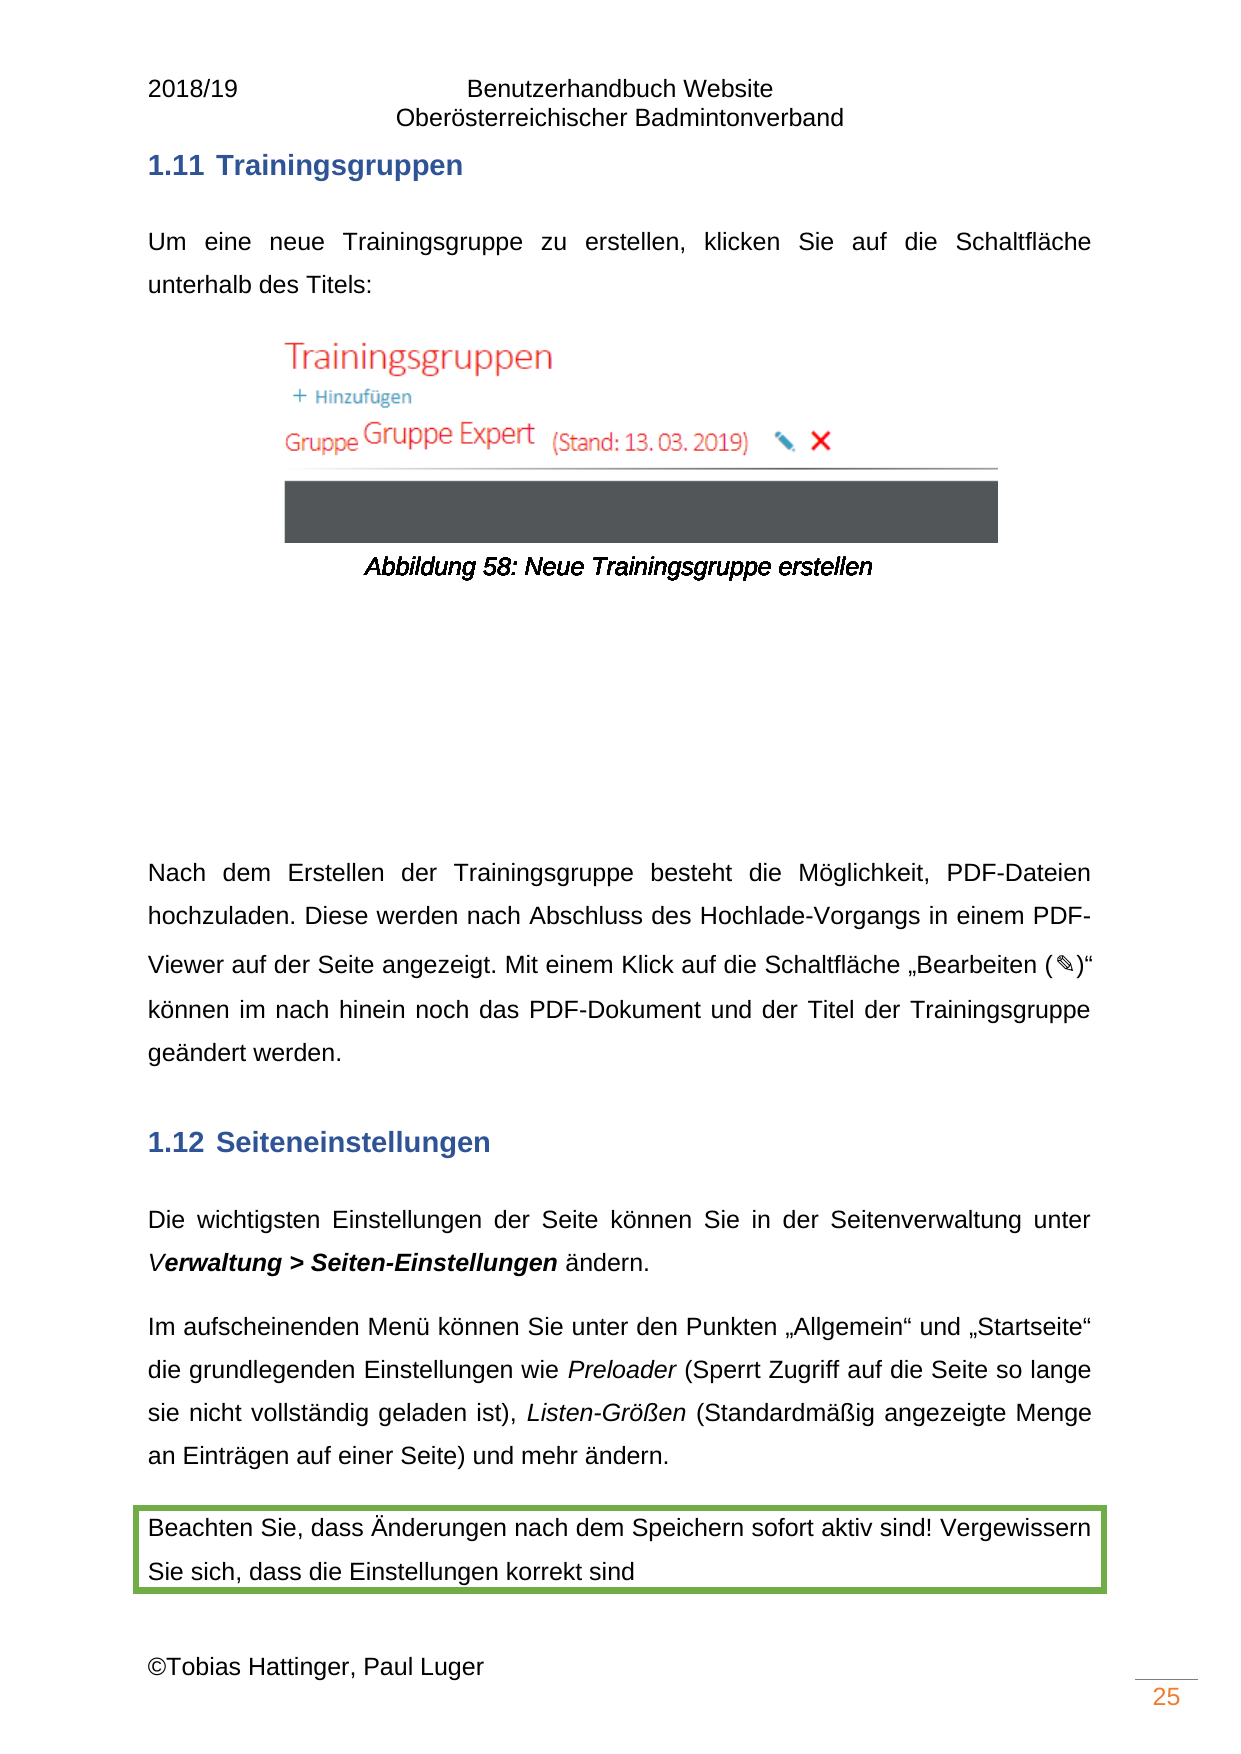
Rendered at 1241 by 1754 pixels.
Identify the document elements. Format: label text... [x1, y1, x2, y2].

picture [242, 313, 998, 543]
text Um eine neue Trainingsgruppe zu erstellen, klicken Sie auf die Schaltfläche unterhalb des Titels: [148, 227, 1093, 299]
text Die wichtigsten Einstellungen der Seite können Sie in der Seitenverwaltung unter Verwaltung > Seiten-Einstellungen ändern. [148, 1205, 1093, 1277]
text Beachten Sie, dass Änderungen nach dem Speichern sofort aktiv sind! Vergewissern Sie sich, dass die Einstellungen korrekt sind [139, 1511, 1101, 1587]
subtitle Trainingsgruppen [148, 148, 1093, 181]
text Im aufscheinenden Menü können Sie unter den Punkten „Allgemein“ und „Startseite“ die grundlegenden Einstellungen wie Preloader (Sperrt Zugriff auf die Seite so lange sie nicht vollständig geladen ist), Listen-Größen (Standardmäßig angezeigte Menge an Einträgen auf einer Seite) und mehr ändern. [148, 1312, 1093, 1470]
text Nach dem Erstellen der Trainingsgruppe besteht die Möglichkeit, PDF-Dateien hochzuladen. Diese werden nach Abschluss des Hochlade-Vorgangs in einem PDF-Viewer auf der Seite angezeigt. Mit einem Klick auf die Schaltfläche „Bearbeiten (✎)“ können im nach hinein noch das PDF-Dokument und der Titel der Trainingsgruppe geändert werden. [148, 858, 1093, 1067]
subtitle Seiteneinstellungen [148, 1125, 1093, 1159]
